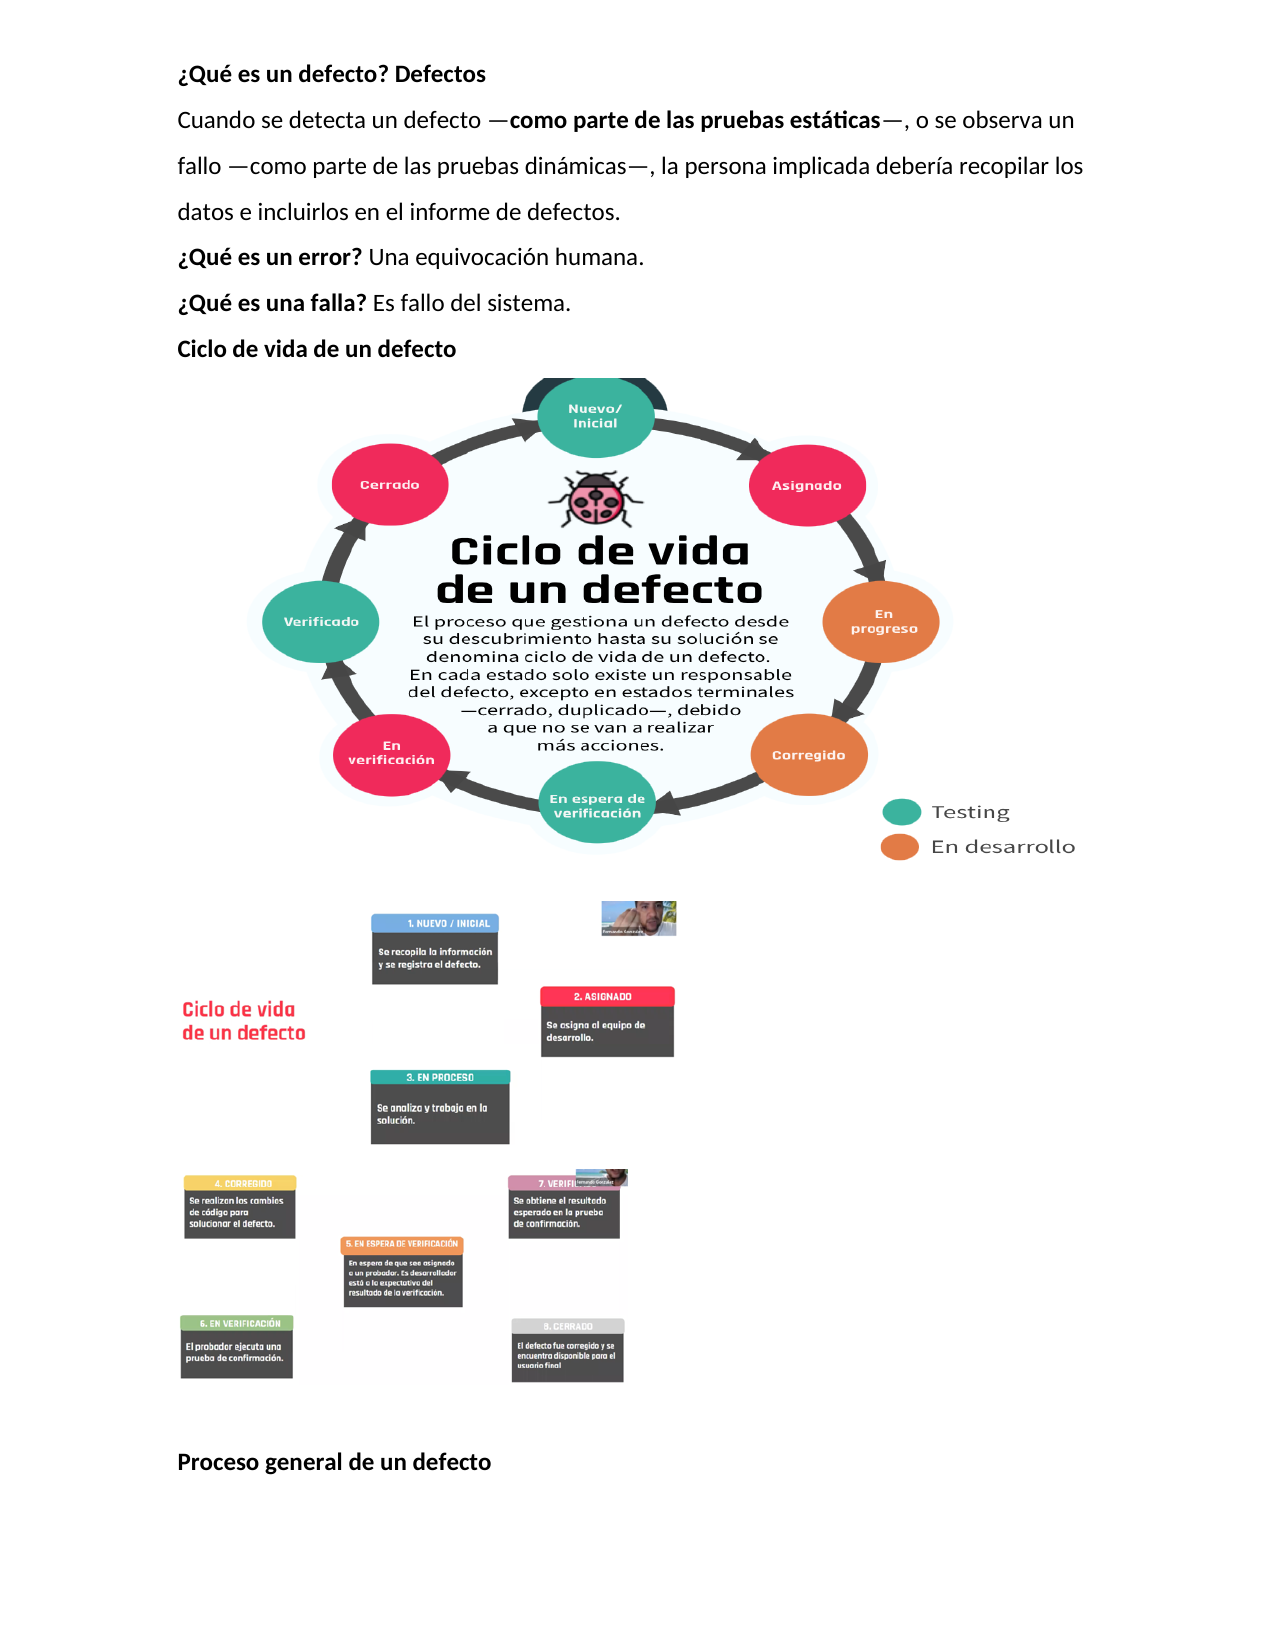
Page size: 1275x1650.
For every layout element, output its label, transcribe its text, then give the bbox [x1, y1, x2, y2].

picture [177, 378, 1107, 887]
picture [177, 901, 677, 1155]
picture [177, 1169, 628, 1385]
text ¿Qué es un error? Una equivocación humana. [177, 242, 1098, 272]
text Proceso general de un defecto [177, 1446, 1098, 1476]
text ¿Qué es un defecto? Defectos [177, 59, 1098, 89]
text Ciclo de vida de un defecto [177, 333, 1098, 363]
text Cuando se detecta un defecto —como parte de las pruebas estáticas—, o se observa un fallo —como parte de las pruebas dinámicas—, la persona implicada debería recopilar los datos e incluirlos en el informe de defectos. [177, 104, 1098, 226]
text ¿Qué es una falla? Es fallo del sistema. [177, 287, 1098, 318]
